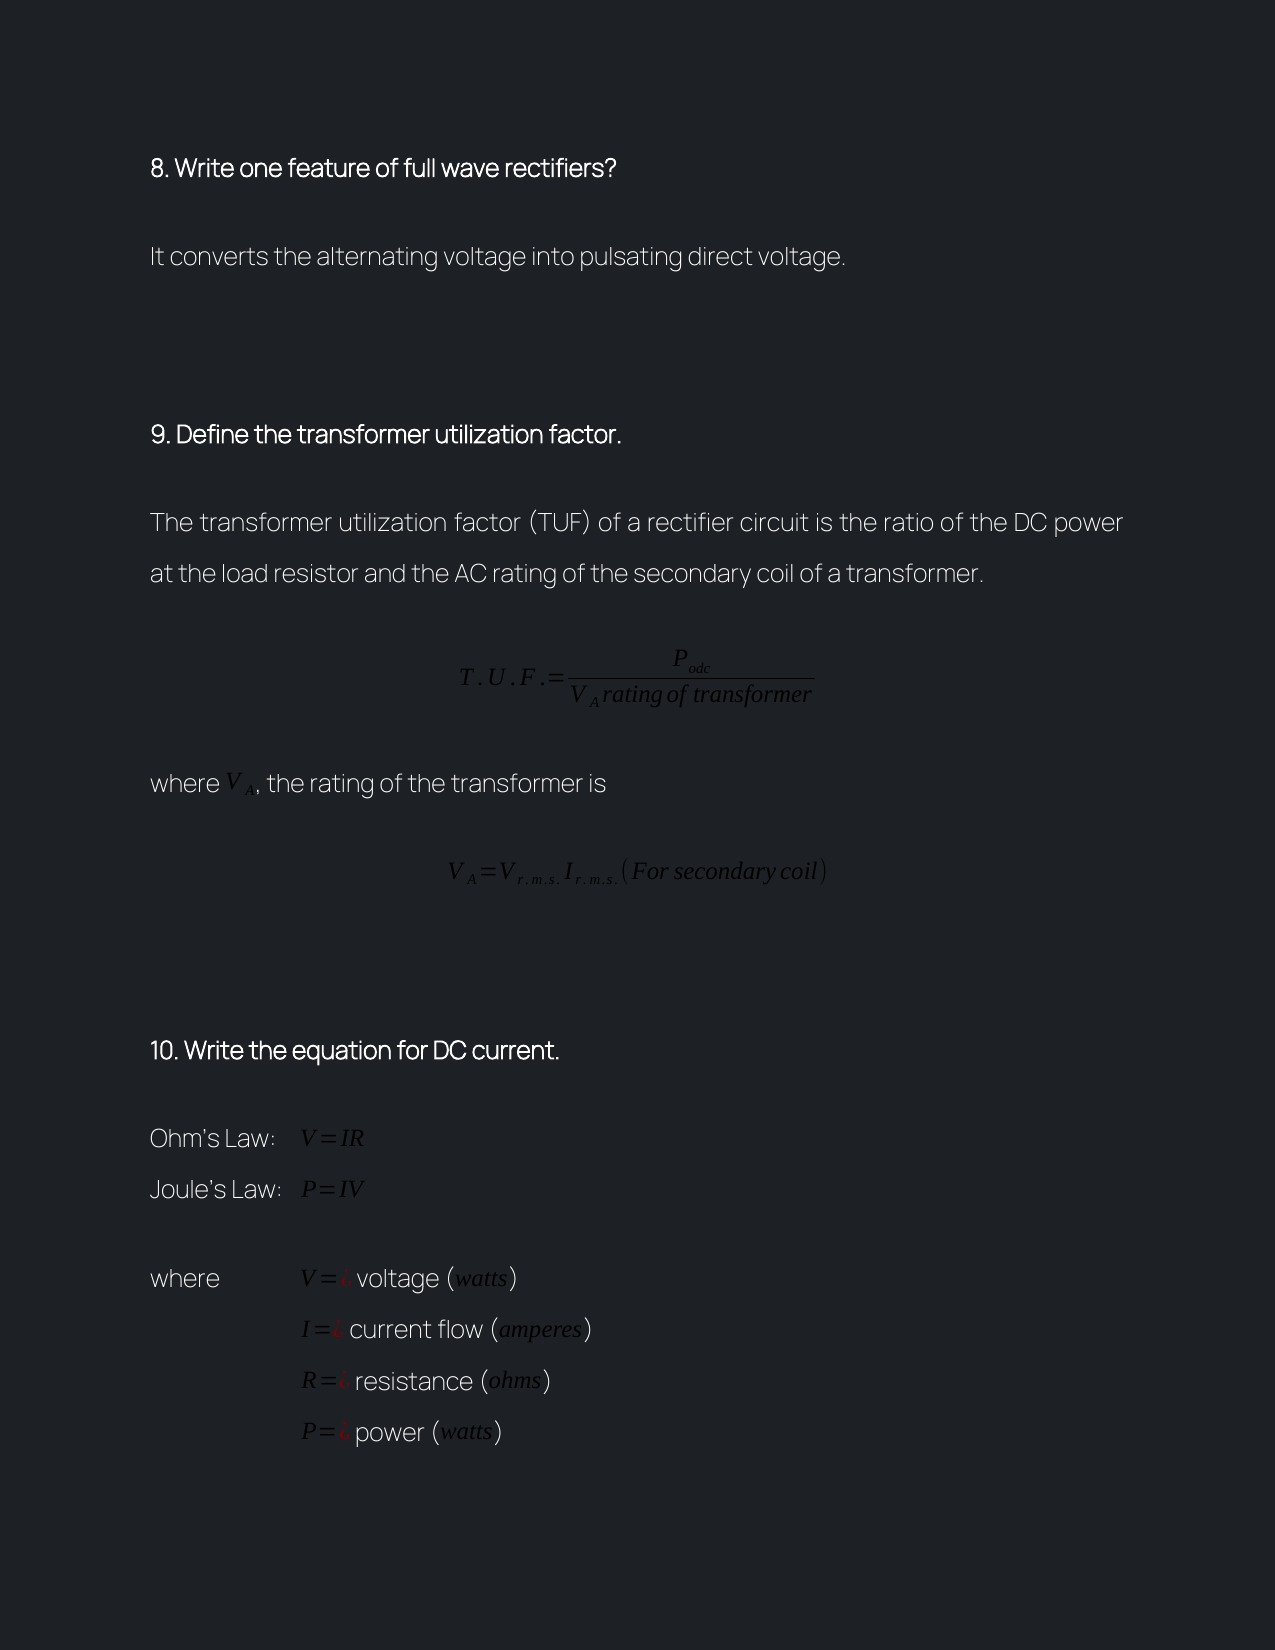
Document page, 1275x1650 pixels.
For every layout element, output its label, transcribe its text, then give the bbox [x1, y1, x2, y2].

text where , the rating of the transformer is [150, 766, 1125, 800]
text where voltage () [150, 1261, 1125, 1295]
text Ohm’s Law: [150, 1121, 1125, 1155]
text power () [150, 1415, 1125, 1449]
text 9. Define the transformer utilization factor. [150, 416, 1125, 450]
text current flow () [150, 1312, 1125, 1346]
text The transformer utilization factor (TUF) of a rectifier circuit is the ratio of the DC power at the load resistor and the AC rating of the secondary coil of a transformer. [150, 505, 1125, 590]
text resistance () [150, 1363, 1125, 1398]
text Joule’s Law: [150, 1172, 1125, 1206]
text It converts the alternating voltage into pulsating direct voltage. [150, 239, 1125, 273]
text 10. Write the equation for DC current. [150, 1032, 1125, 1066]
text 8. Write one feature of full wave rectifiers? [150, 150, 1125, 184]
